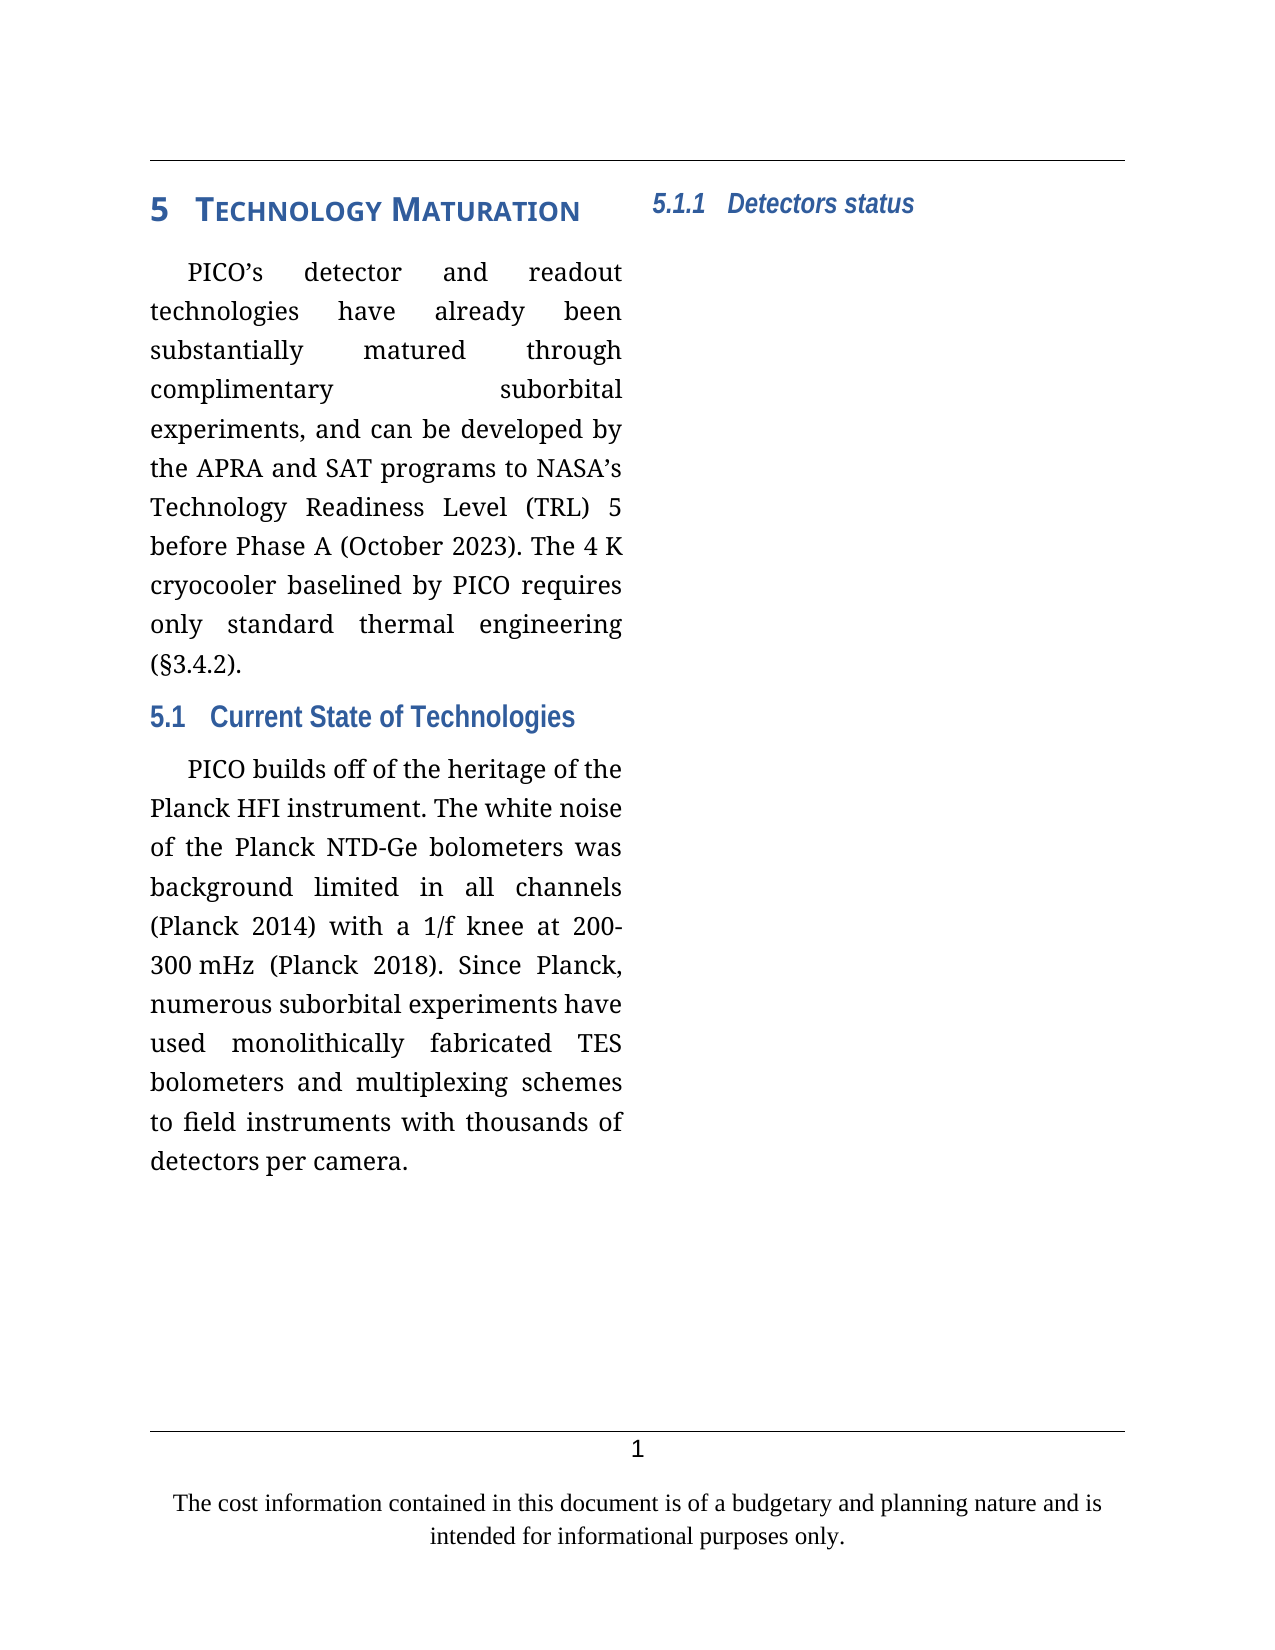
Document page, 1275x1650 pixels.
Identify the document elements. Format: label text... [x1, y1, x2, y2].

subtitle Detectors status [652, 186, 1125, 219]
subtitle Current State of Technologies [150, 698, 622, 734]
text PICO’s detector and readout technologies have already been substantially matured through complimentary suborbital experiments, and can be developed by the APRA and SAT programs to NASA’s Technology Readiness Level (TRL) 5 before Phase A (October 2023). The 4 K cryocooler baselined by PICO requires only standard thermal engineering (§3.4.2). [150, 255, 622, 680]
text PICO builds off of the heritage of the Planck HFI instrument. The white noise of the Planck NTD-Ge bolometers was background limited in all channels with a 1/f knee at 200-300 mHz . Since Planck, numerous suborbital experiments have used monolithically fabricated TES bolometers and multiplexing schemes to field instruments with thousands of detectors per camera. [150, 752, 622, 1177]
subtitle Technology Maturation [150, 186, 622, 231]
